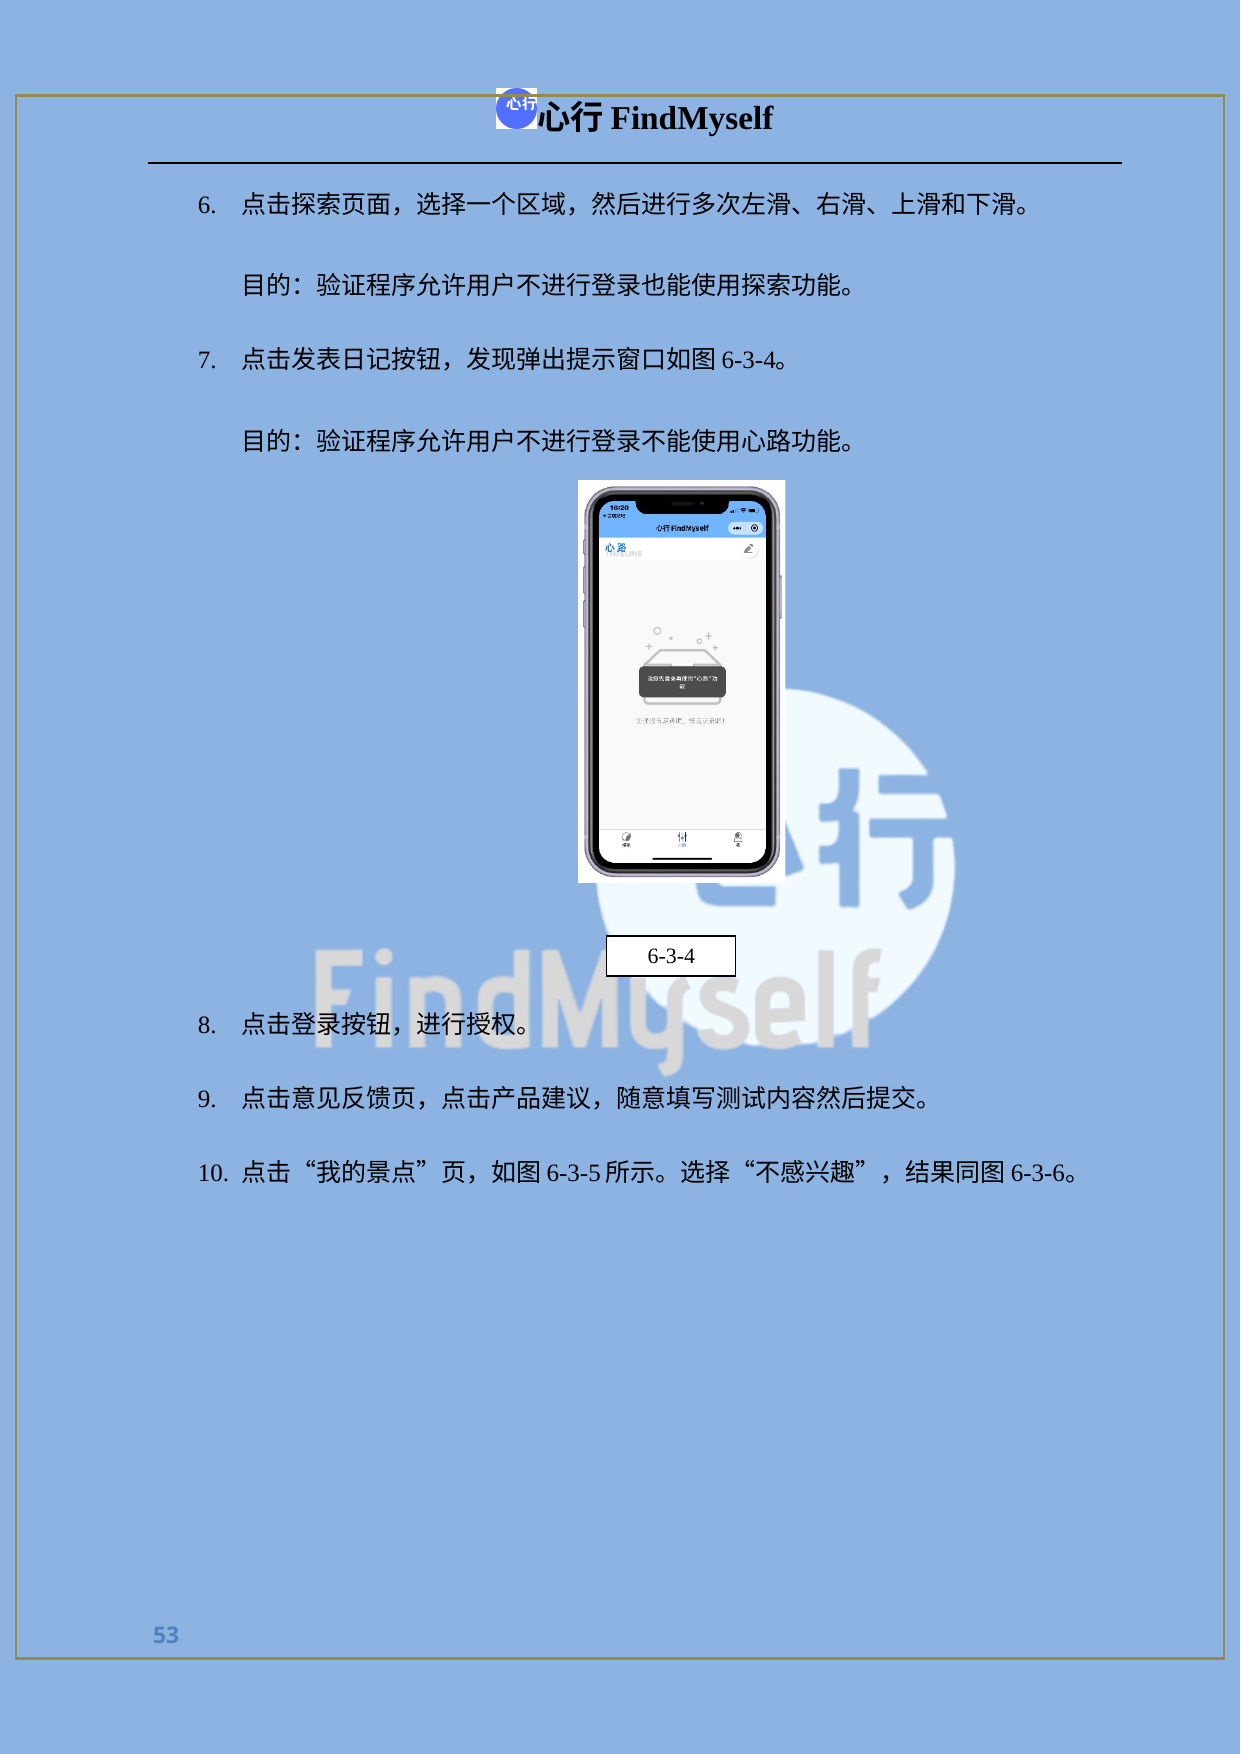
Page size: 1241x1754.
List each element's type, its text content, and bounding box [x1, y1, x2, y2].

list 点击登录按钮，进行授权。 [198, 990, 1122, 1055]
picture [496, 88, 537, 94]
picture [578, 480, 786, 883]
list 点击意见反馈页，点击产品建议，随意填写测试内容然后提交。 [198, 1064, 1122, 1129]
list 点击“我的景点”页，如图6-3-5所示。选择“不感兴趣”，结果同图6-3-6。 [198, 1138, 1122, 1203]
list 点击探索页面，选择一个区域，然后进行多次左滑、右滑、上滑和下滑。 目的：验证程序允许用户不进行登录也能使用探索功能。 [198, 170, 1122, 316]
picture [496, 97, 537, 129]
list 点击发表日记按钮，发现弹出提示窗口如图6-3-4。 目的：验证程序允许用户不进行登录不能使用心路功能。 [198, 325, 1122, 472]
